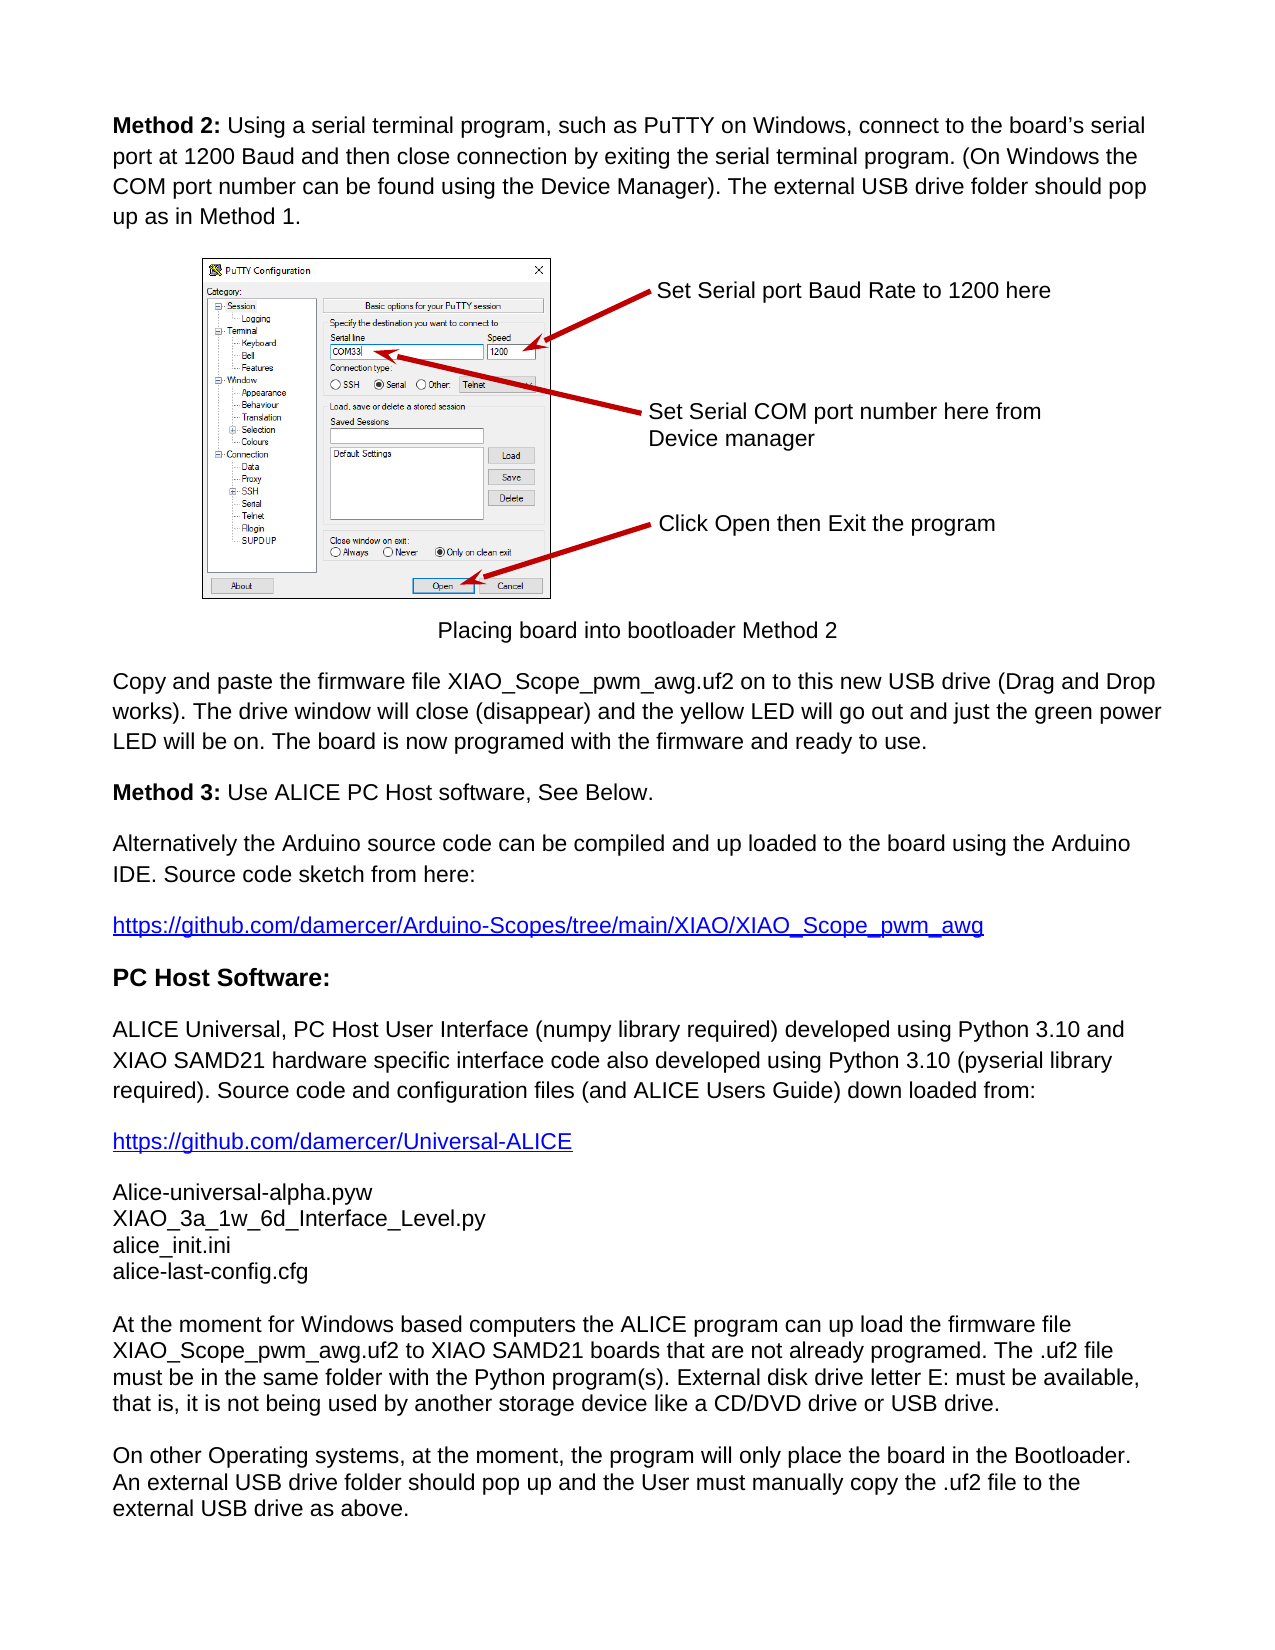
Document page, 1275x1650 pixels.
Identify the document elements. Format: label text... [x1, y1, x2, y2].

text alice_init.ini [112, 1232, 1162, 1258]
text XIAO_3a_1w_6d_Interface_Level.py [112, 1205, 1162, 1232]
text Placing board into bootloader Method 2 [112, 617, 1162, 643]
text ALICE Universal, PC Host User Interface (numpy library required) developed using Python 3.10 and XIAO SAMD21 hardware specific interface code also developed using Python 3.10 (pyserial library required). Source code and configuration files (and ALICE Users Guide) down loaded from: [112, 1016, 1162, 1103]
picture [203, 259, 550, 598]
text On other Operating systems, at the moment, the program will only place the board in the Bootloader. An external USB drive folder should pop up and the User must manually copy the .uf2 file to the external USB drive as above. [112, 1442, 1162, 1522]
text At the moment for Windows based computers the ALICE program can up load the firmware file XIAO_Scope_pwm_awg.uf2 to XIAO SAMD21 boards that are not already programed. The .uf2 file must be in the same folder with the Python program(s). External disk drive letter E: must be available, that is, it is not being used by another storage device like a CD/DVD drive or USB drive. [112, 1311, 1162, 1416]
text Alternatively the Arduino source code can be compiled and up loaded to the board using the Arduino IDE. Source code sketch from here: [112, 830, 1162, 887]
text Copy and paste the firmware file XIAO_Scope_pwm_awg.uf2 on to this new USB drive (Drag and Drop works). The drive window will close (disappear) and the yellow LED will go out and just the green power LED will be on. The board is now programed with the firmware and ready to use. [112, 668, 1162, 754]
text Method 2: Using a serial terminal program, such as PuTTY on Windows, connect to the board’s serial port at 1200 Baud and then close connection by exiting the serial terminal program. (On Windows the COM port number can be found using the Device Manager). The external USB drive folder should pop up as in Method 1. [112, 112, 1162, 229]
text alice-last-config.cfg [112, 1258, 1162, 1284]
text https://github.com/damercer/Universal-ALICE [112, 1128, 1162, 1154]
text https://github.com/damercer/Arduino-Scopes/tree/main/XIAO/XIAO_Scope_pwm_awg [112, 912, 1162, 938]
text Alice-universal-alpha.pyw [112, 1179, 1162, 1205]
text Method 3: Use ALICE PC Host software, See Below. [112, 779, 1162, 806]
text PC Host Software: [112, 963, 1162, 991]
